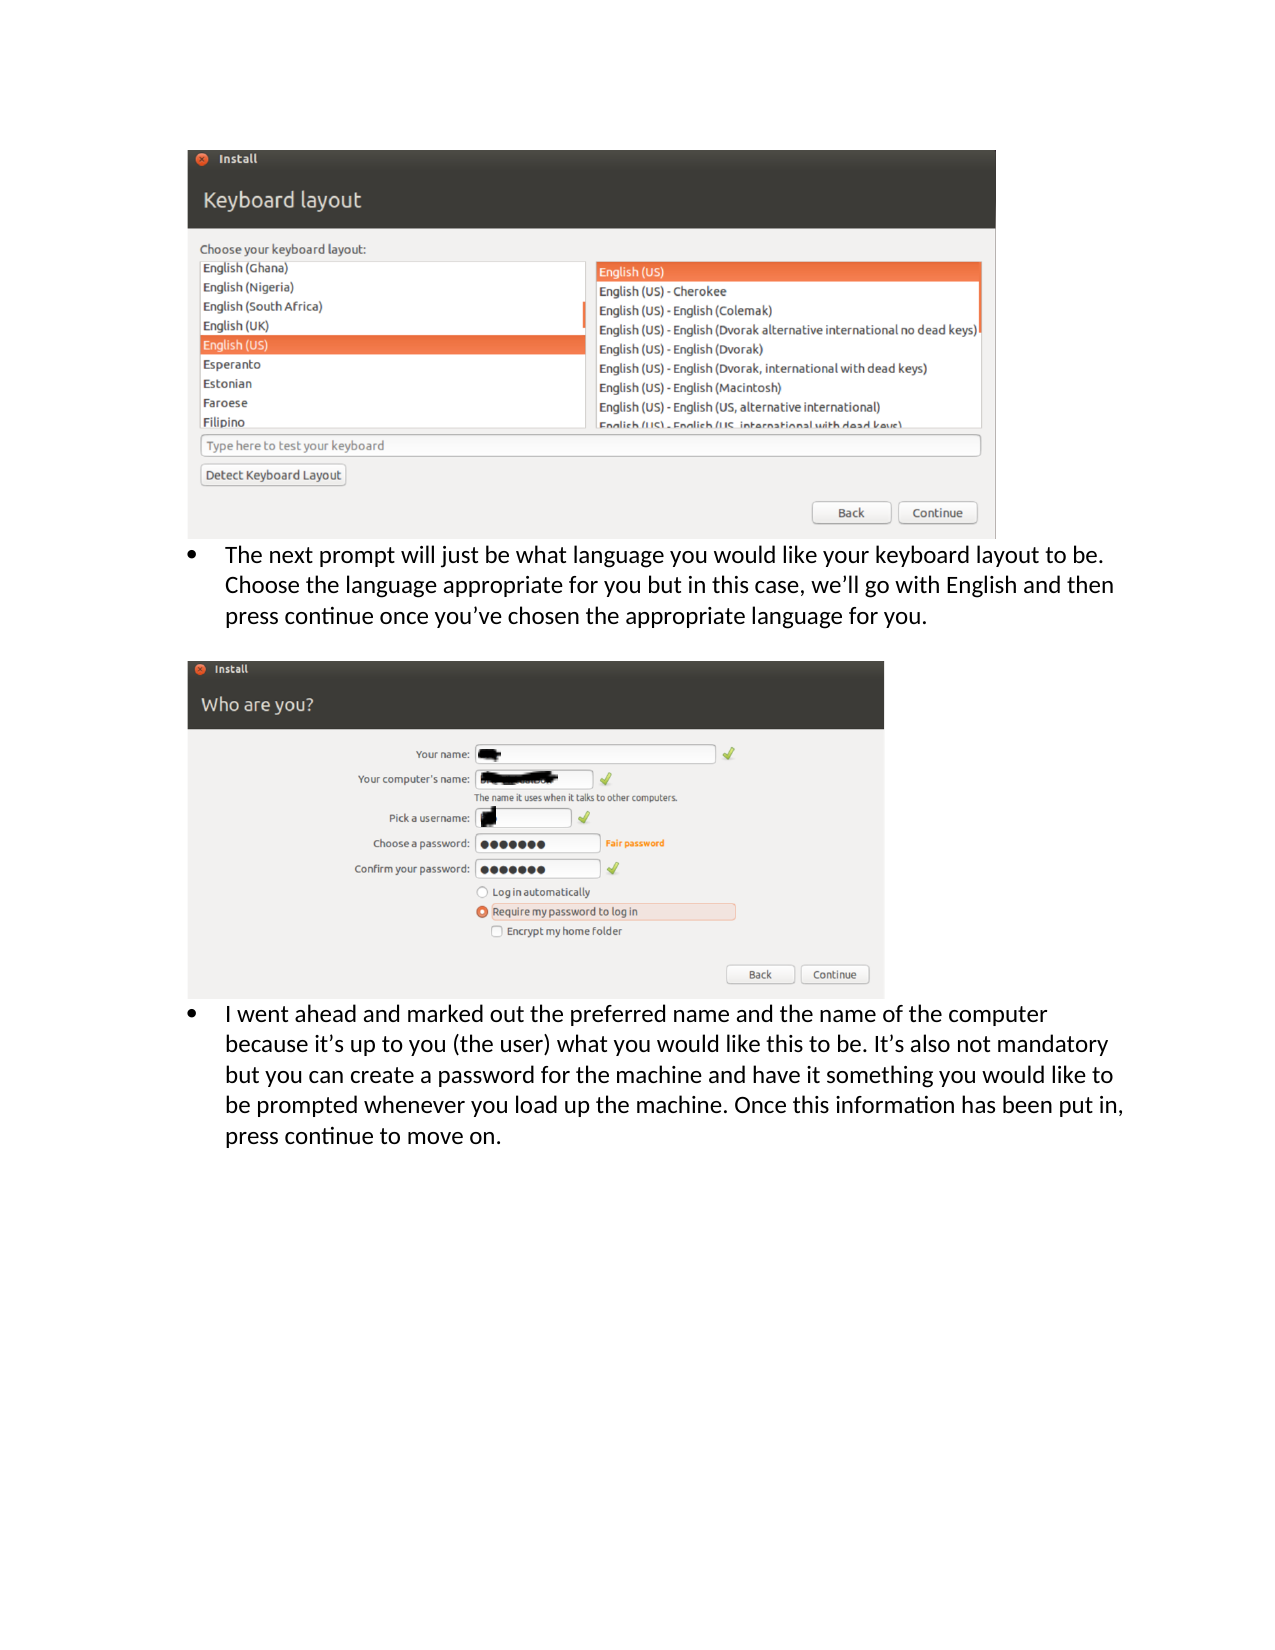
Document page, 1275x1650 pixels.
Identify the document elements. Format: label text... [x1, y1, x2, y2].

list I went ahead and marked out the preferred name and the name of the computer because it’s up to you (the user) what you would like this to be. It’s also not mandatory but you can create a password for the machine and have it something you would like to be prompted whenever you load up the machine. Once this information has been put in, press continue to move on. [187, 998, 1125, 1151]
list The next prompt will just be what language you would like your keyboard layout to be. Choose the language appropriate for you but in this case, we’ll go with English and then press continue once you’ve chosen the appropriate language for you. [187, 539, 1125, 630]
picture [187, 150, 996, 539]
picture [187, 661, 885, 999]
